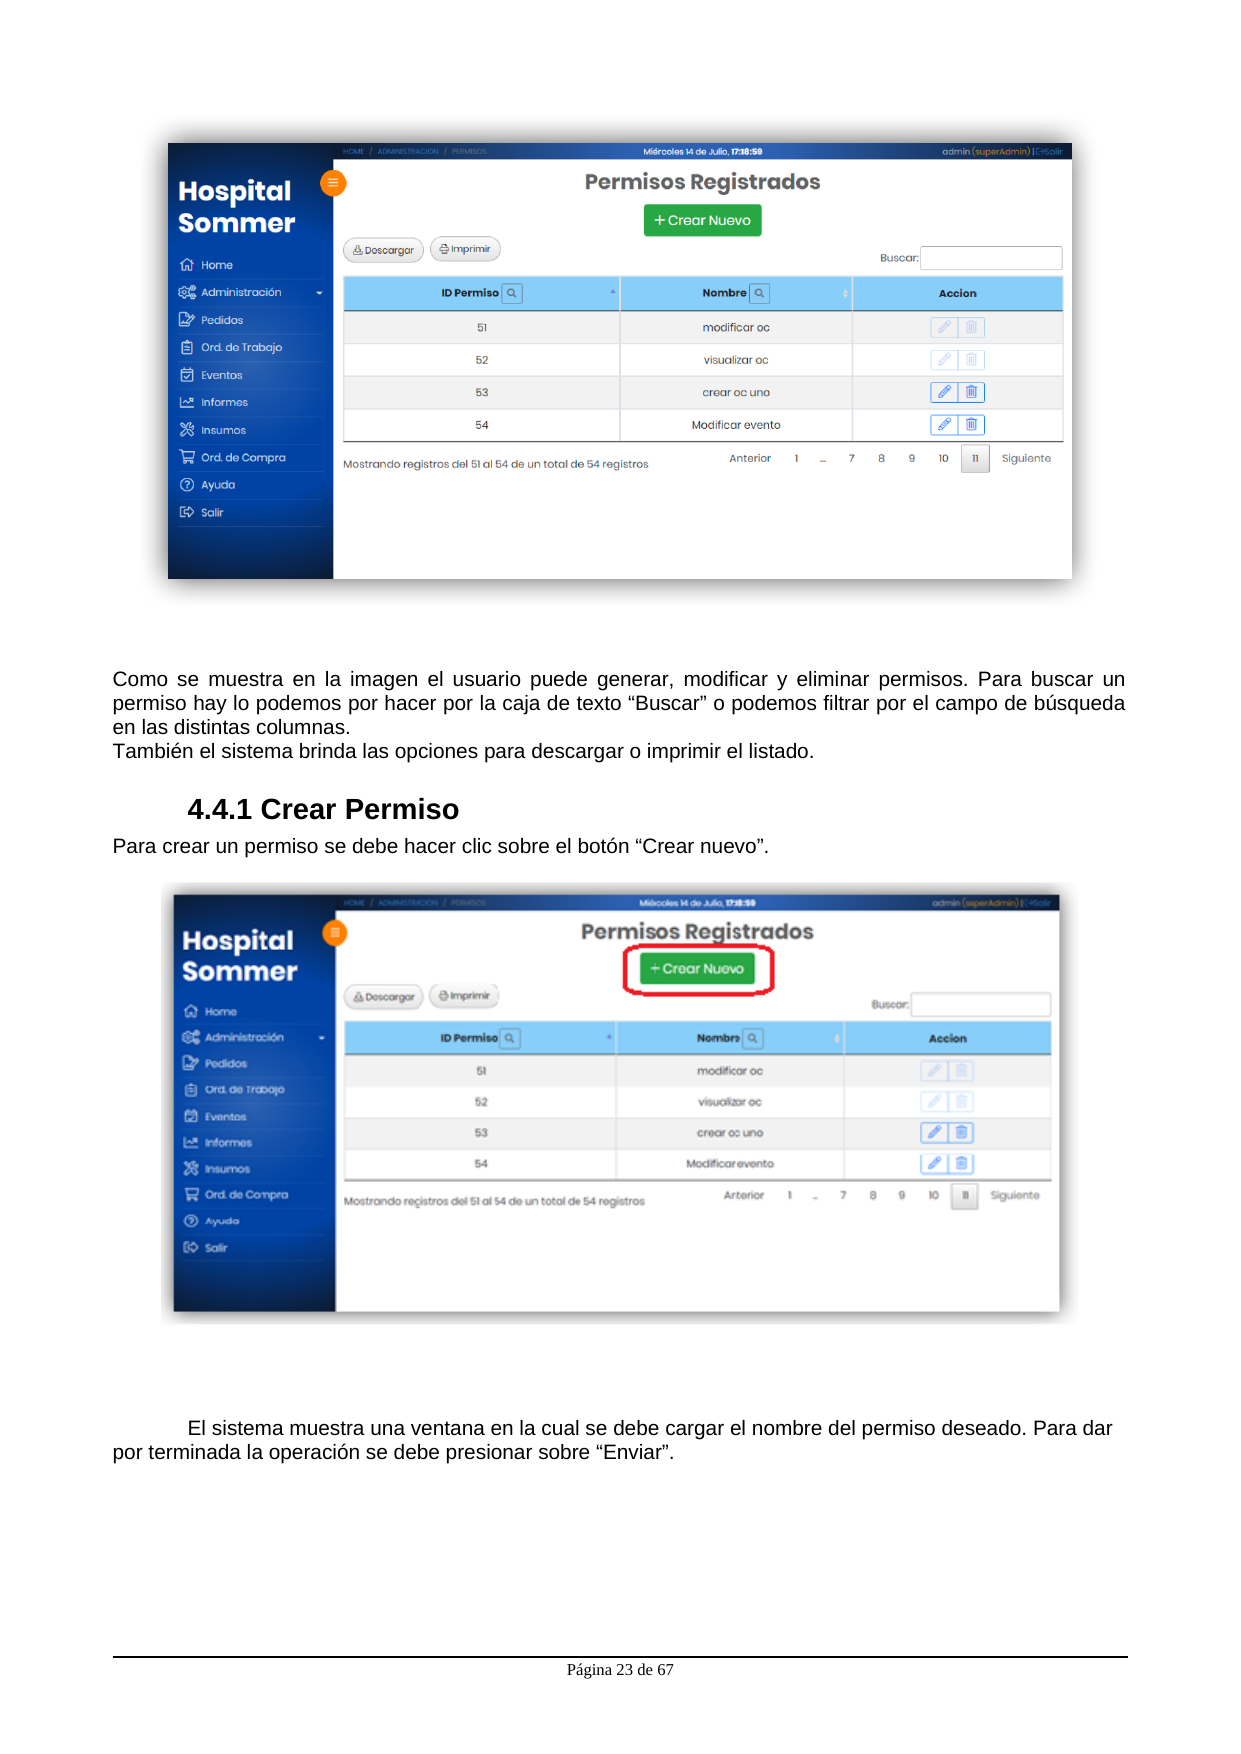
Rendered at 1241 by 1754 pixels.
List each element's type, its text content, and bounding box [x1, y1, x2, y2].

text Para crear un permiso se debe hacer clic sobre el botón “Crear nuevo”. [112, 833, 1128, 857]
text También el sistema brinda las opciones para descargar o imprimir el listado. [112, 739, 1128, 763]
picture [168, 143, 1072, 579]
picture [161, 881, 1080, 1326]
text El sistema muestra una ventana en la cual se debe cargar el nombre del permiso deseado. Para dar por terminada la operación se debe presionar sobre “Enviar”. [112, 1416, 1128, 1464]
text 4.4.1 Crear Permiso [112, 792, 1128, 825]
text Como se muestra en la imagen el usuario puede generar, modificar y eliminar permisos. Para buscar un permiso hay lo podemos por hacer por la caja de texto “Buscar” o podemos filtrar por el campo de búsqueda en las distintas columnas. [112, 667, 1128, 739]
